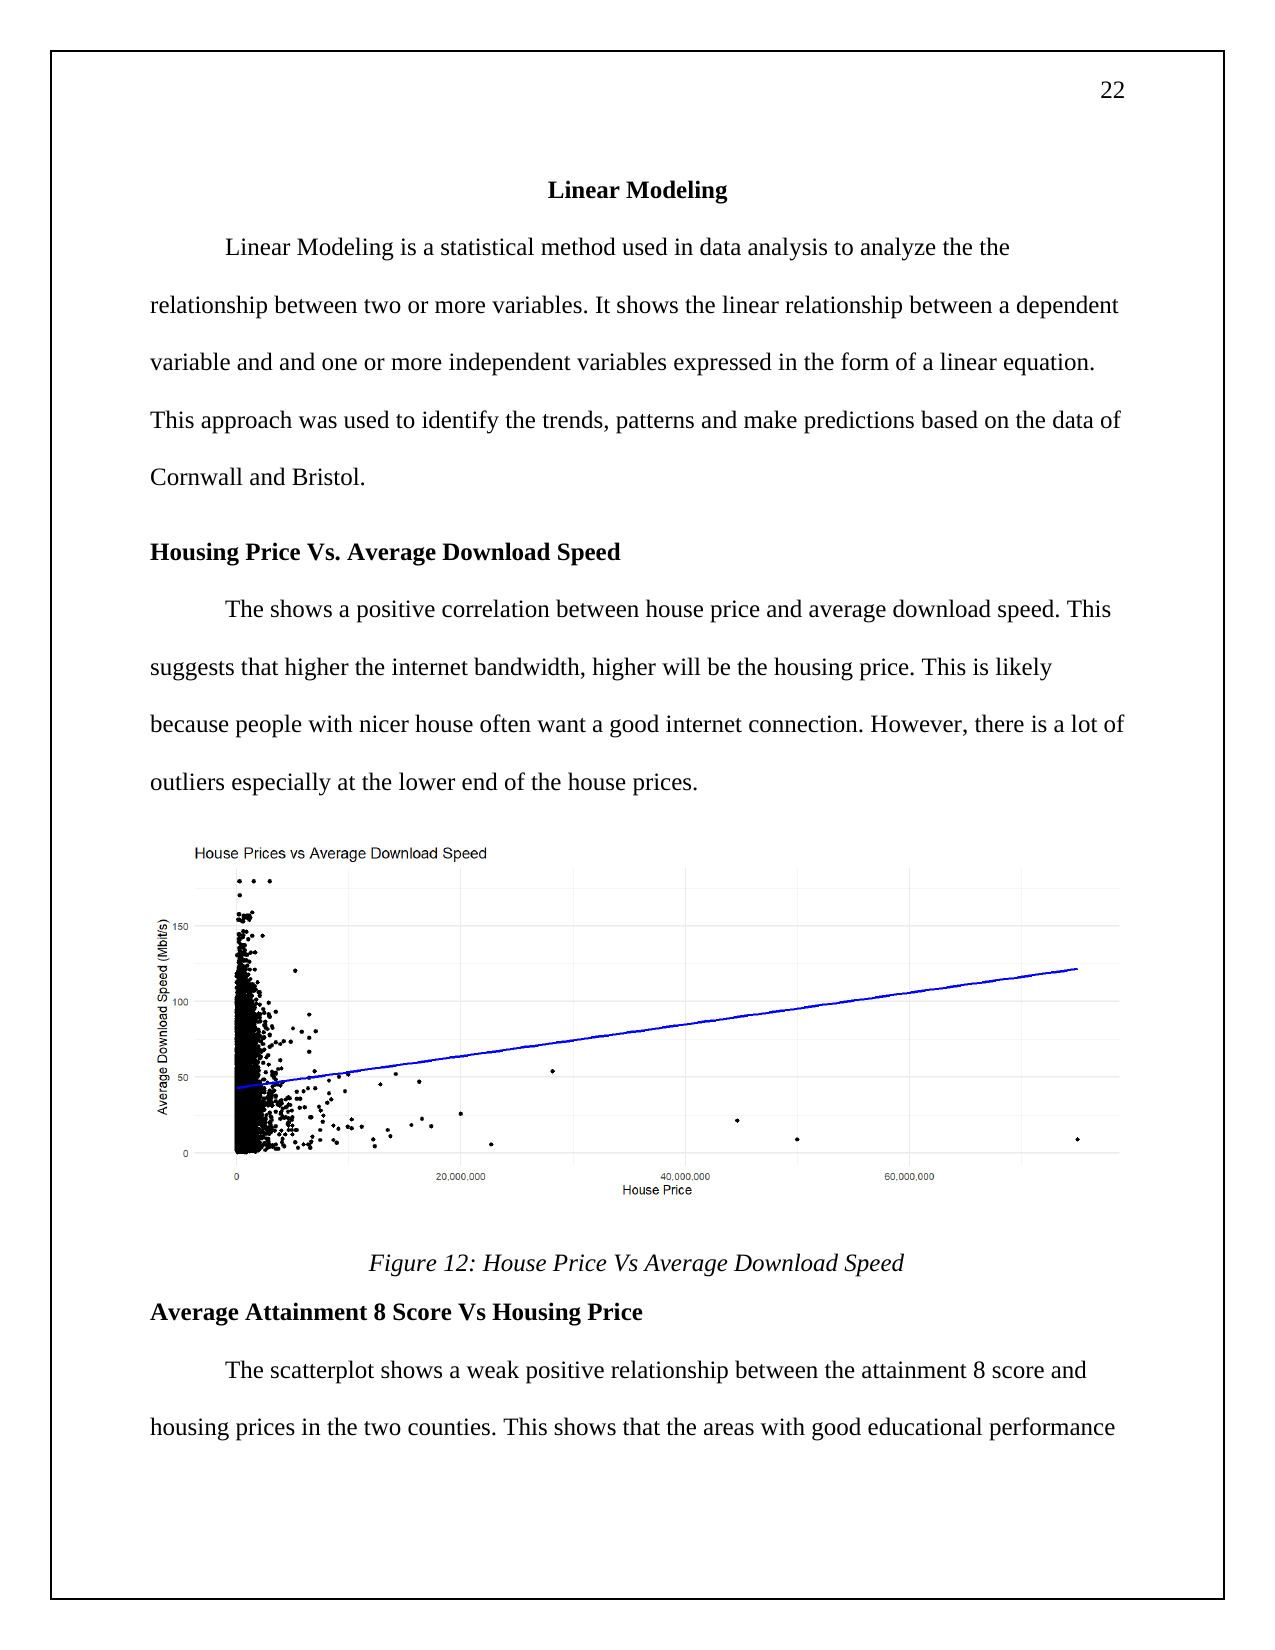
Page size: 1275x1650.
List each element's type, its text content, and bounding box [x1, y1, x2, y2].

subtitle Housing Price Vs. Average Download Speed [150, 537, 1125, 565]
subtitle Average Attainment 8 Score Vs Housing Price [150, 1297, 1125, 1326]
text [150, 1355, 1125, 1441]
picture [150, 840, 1125, 1203]
text The shows a positive correlation between house price and average download speed. This suggests that higher the internet bandwidth, higher will be the housing price. This is likely because people with nicer house often want a good internet connection. However, there is a lot of outliers especially at the lower end of the house prices. [150, 594, 1125, 795]
text Linear Modeling is a statistical method used in data analysis to analyze the the relationship between two or more variables. It shows the linear relationship between a dependent variable and and one or more independent variables expressed in the form of a linear equation. This approach was used to identify the trends, patterns and make predictions based on the data of Cornwall and Bristol. [150, 232, 1125, 491]
subtitle Linear Modeling [150, 175, 1125, 204]
text Figure 12: House Price Vs Average Download Speed [150, 1248, 1125, 1276]
